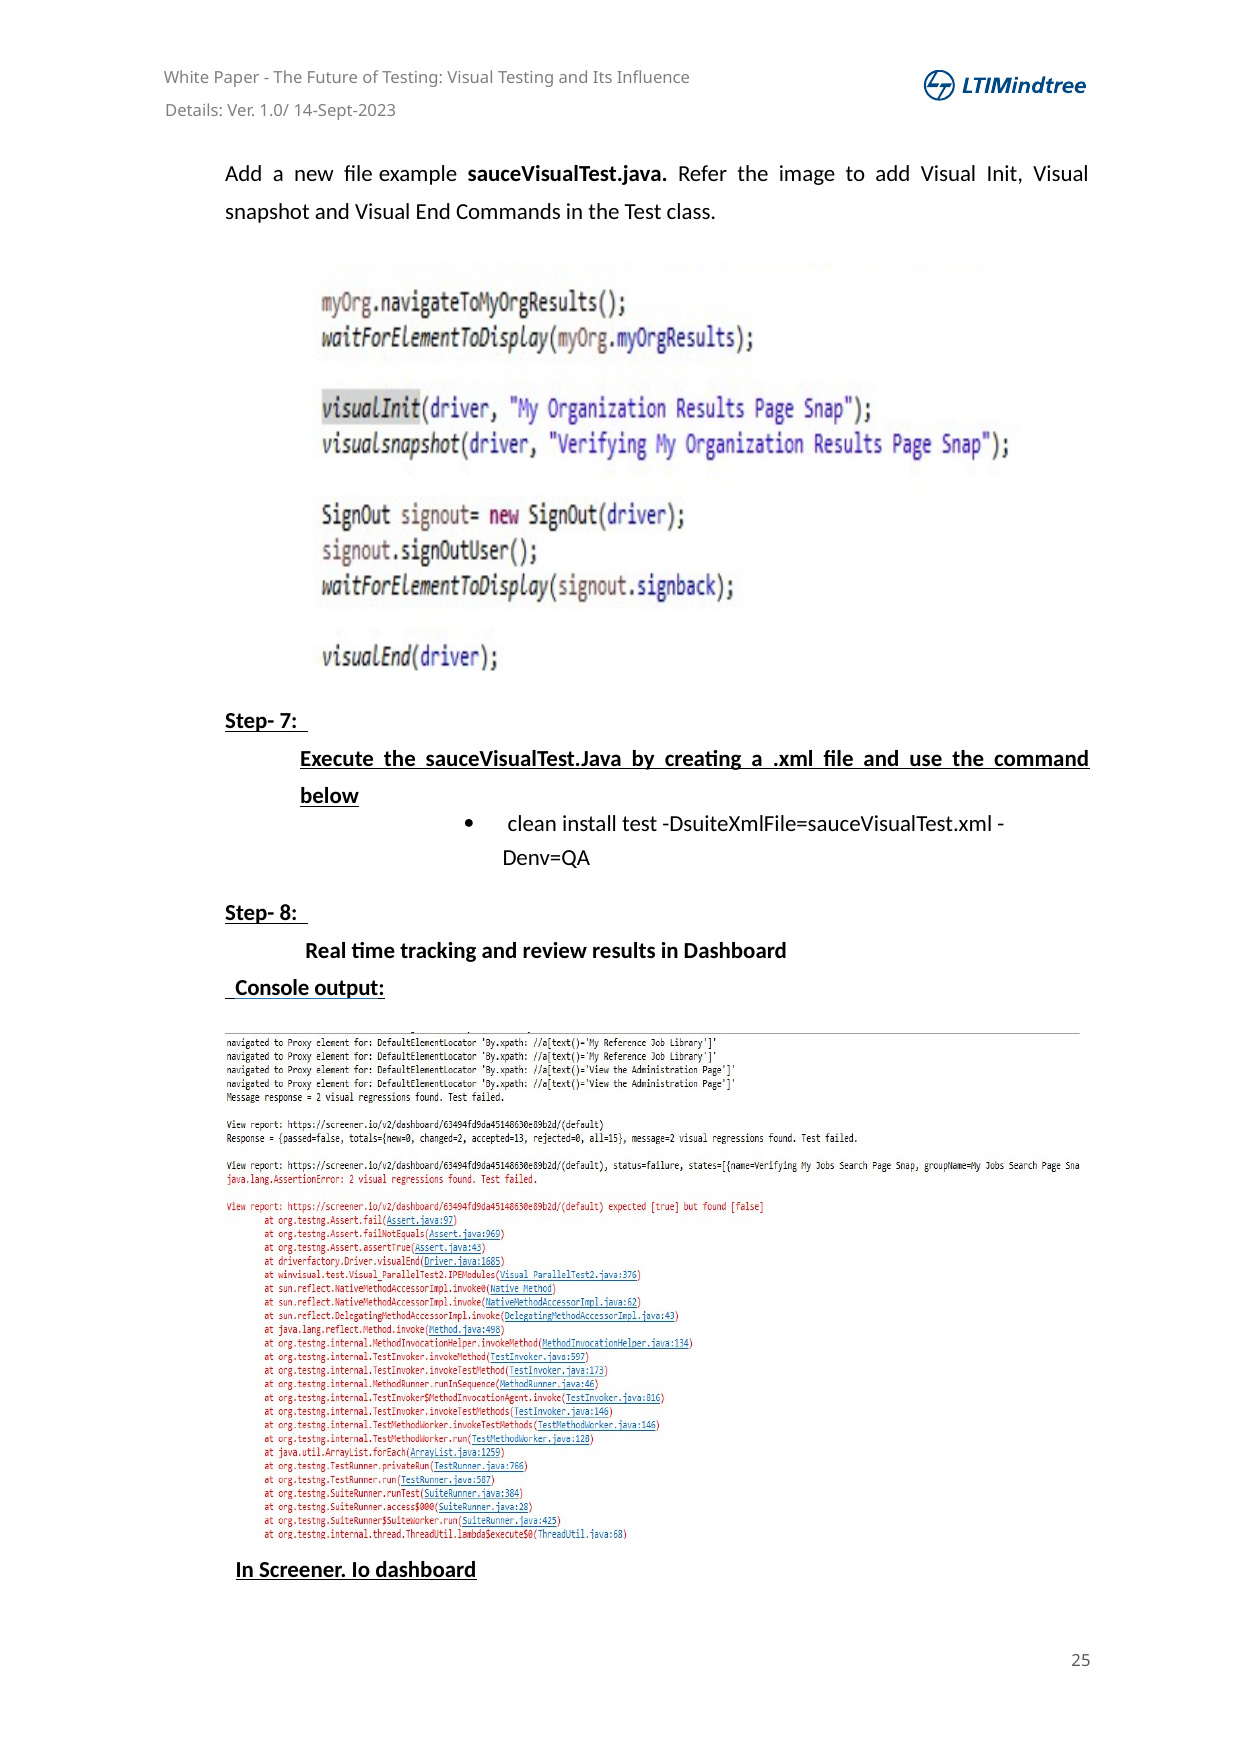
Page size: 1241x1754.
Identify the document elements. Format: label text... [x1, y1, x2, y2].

text Step- 8: [225, 889, 1090, 926]
text Add a new file example sauceVisualTest.java. Refer the image to add Visual Init, Visual snapshot and Visual End Commands in the Test class. [225, 150, 1090, 225]
text Console output: [225, 964, 1090, 1001]
list clean install test -DsuiteXmlFile=sauceVisualTest.xml -Denv=QA [465, 809, 1090, 871]
picture [310, 262, 1036, 697]
text Step- 7: [225, 697, 1090, 734]
text Execute the sauceVisualTest.Java by creating a .xml file and use the command below [300, 734, 1090, 768]
text Real time tracking and review results in Dashboard [225, 926, 1090, 964]
picture [225, 1032, 1080, 1539]
text In Screener. Io dashboard [225, 1545, 1090, 1583]
text Execute the sauceVisualTest.Java by creating a .xml file and use the command below [300, 769, 1090, 809]
